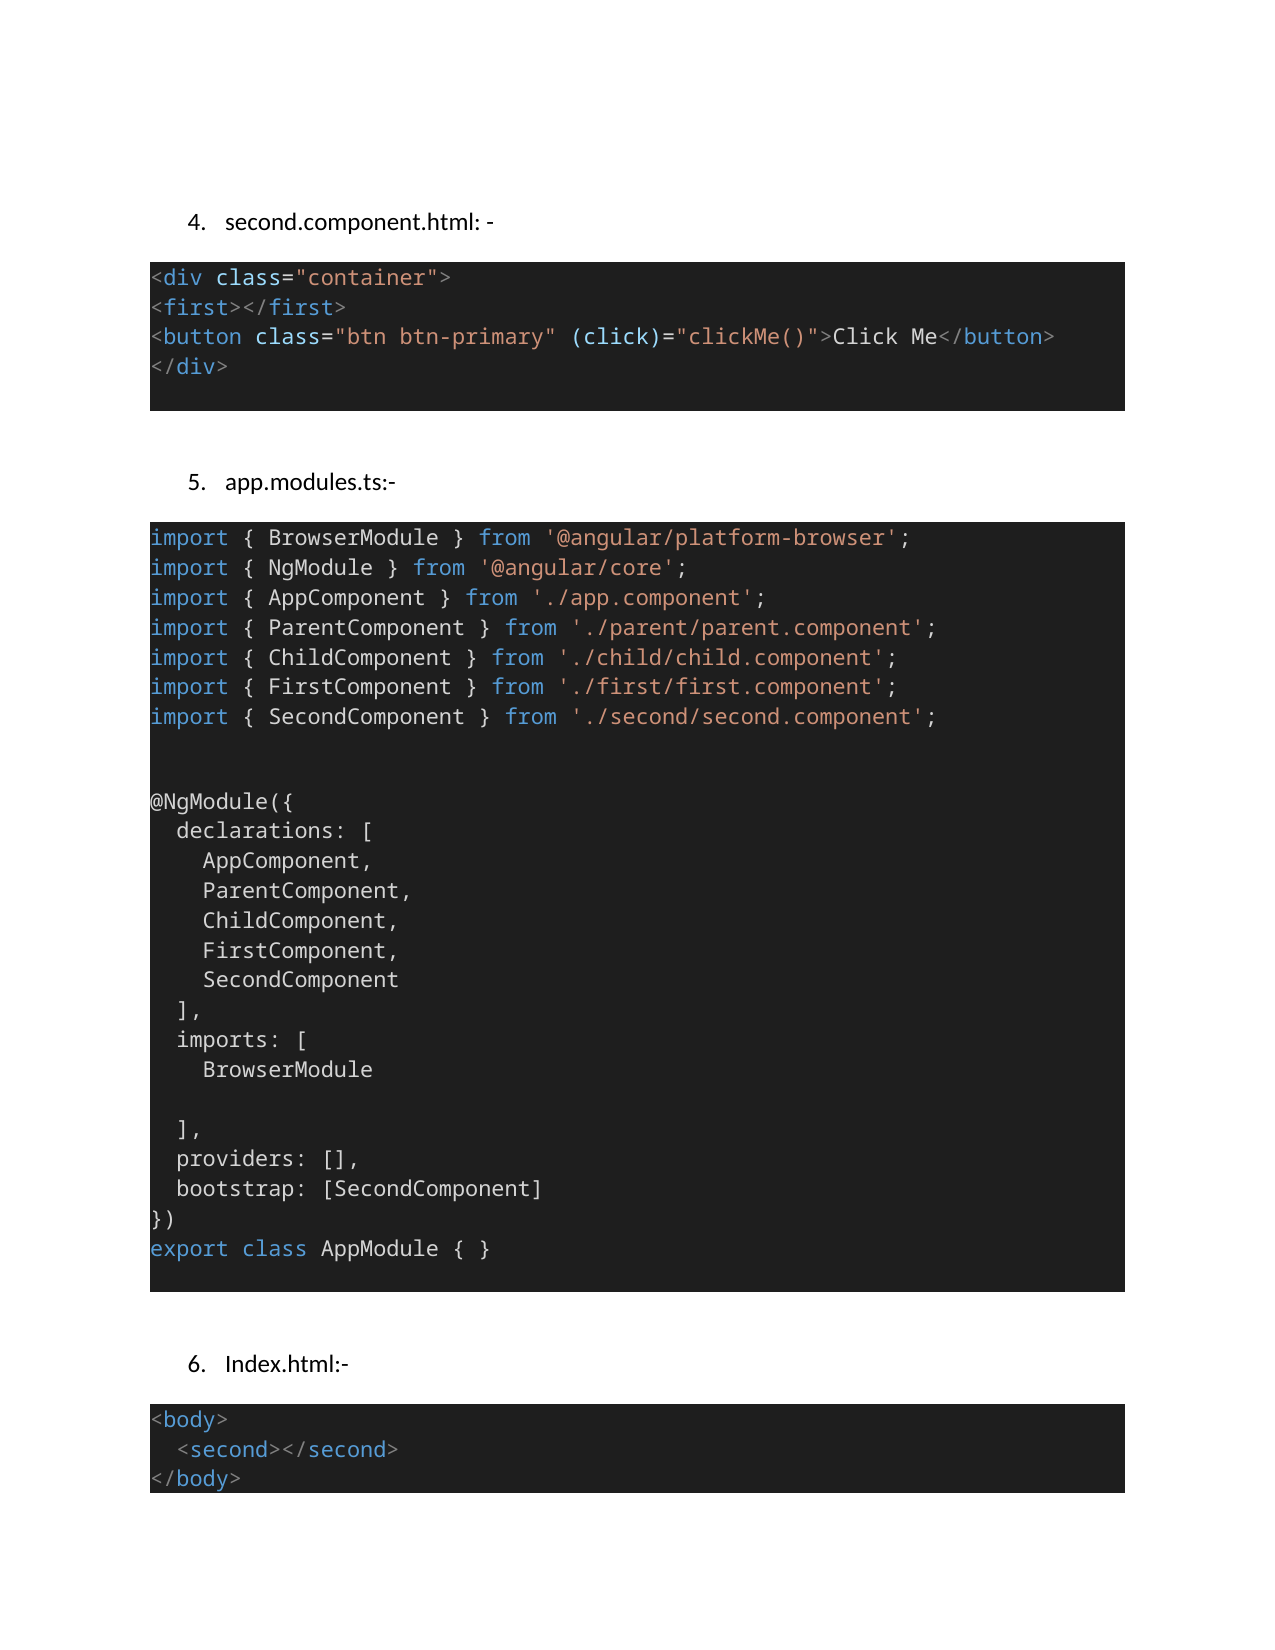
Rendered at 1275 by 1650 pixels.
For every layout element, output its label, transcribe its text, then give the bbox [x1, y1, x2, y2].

list Index.html:- [187, 1348, 1125, 1378]
text <body> [150, 1404, 1125, 1433]
list second.component.html: - [187, 206, 1125, 236]
text <button class="btn btn-primary" (click)="clickMe()">Click Me</button> [150, 321, 1125, 351]
text <second></second> [150, 1433, 1125, 1463]
list app.modules.ts:- [187, 466, 1125, 497]
text import { AppComponent } from './app.component'; [150, 582, 1125, 612]
text AppComponent, [150, 845, 1125, 875]
text ParentComponent, [150, 875, 1125, 905]
text }) [150, 1203, 1125, 1232]
text import { BrowserModule } from '@angular/platform-browser'; [150, 522, 1125, 552]
text import { SecondComponent } from './second/second.component'; [150, 701, 1125, 731]
text imports: [ [150, 1024, 1125, 1054]
text import { ParentComponent } from './parent/parent.component'; [150, 612, 1125, 641]
text ], [150, 1113, 1125, 1143]
text declarations: [ [150, 815, 1125, 845]
text ], [150, 994, 1125, 1024]
text export class AppModule { } [150, 1232, 1125, 1262]
text <div class="container"> [150, 262, 1125, 291]
text BrowserModule [150, 1054, 1125, 1083]
text import { NgModule } from '@angular/core'; [150, 552, 1125, 582]
text <first></first> [150, 291, 1125, 321]
text SecondComponent [150, 964, 1125, 994]
text import { ChildComponent } from './child/child.component'; [150, 641, 1125, 671]
text @NgModule({ [150, 786, 1125, 815]
text ChildComponent, [150, 905, 1125, 934]
text providers: [], [150, 1143, 1125, 1173]
text </div> [150, 351, 1125, 381]
text bootstrap: [SecondComponent] [150, 1173, 1125, 1203]
text FirstComponent, [150, 934, 1125, 964]
text </body> [150, 1463, 1125, 1493]
text import { FirstComponent } from './first/first.component'; [150, 671, 1125, 701]
